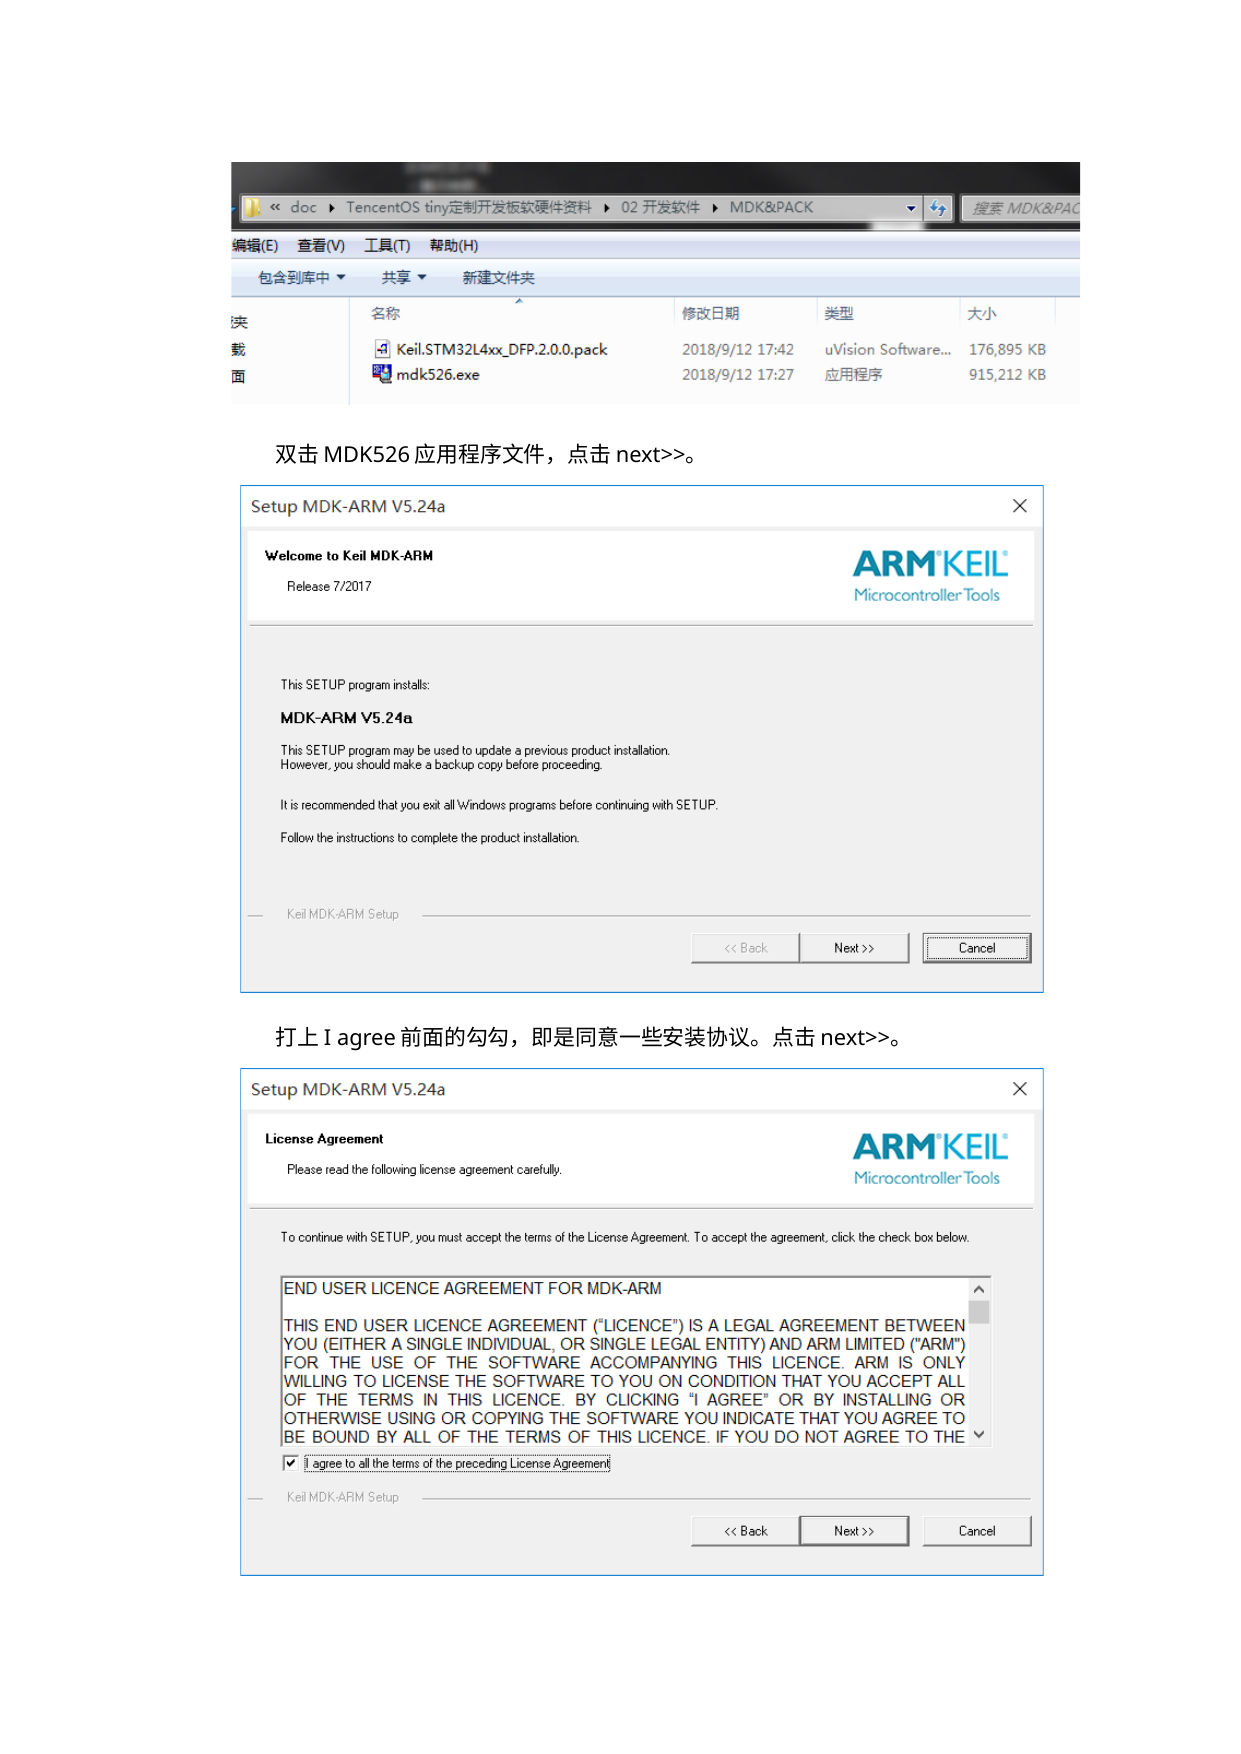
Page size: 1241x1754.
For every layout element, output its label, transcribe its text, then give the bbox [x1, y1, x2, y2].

picture [240, 1068, 1044, 1576]
picture [240, 485, 1044, 993]
text 打上 I agree前面的勾勾，即是同意一些安装协议。点击next>>。 [231, 1020, 1053, 1053]
picture [231, 162, 1081, 405]
text 双击MDK526应用程序文件，点击next>>。 [231, 437, 1053, 469]
